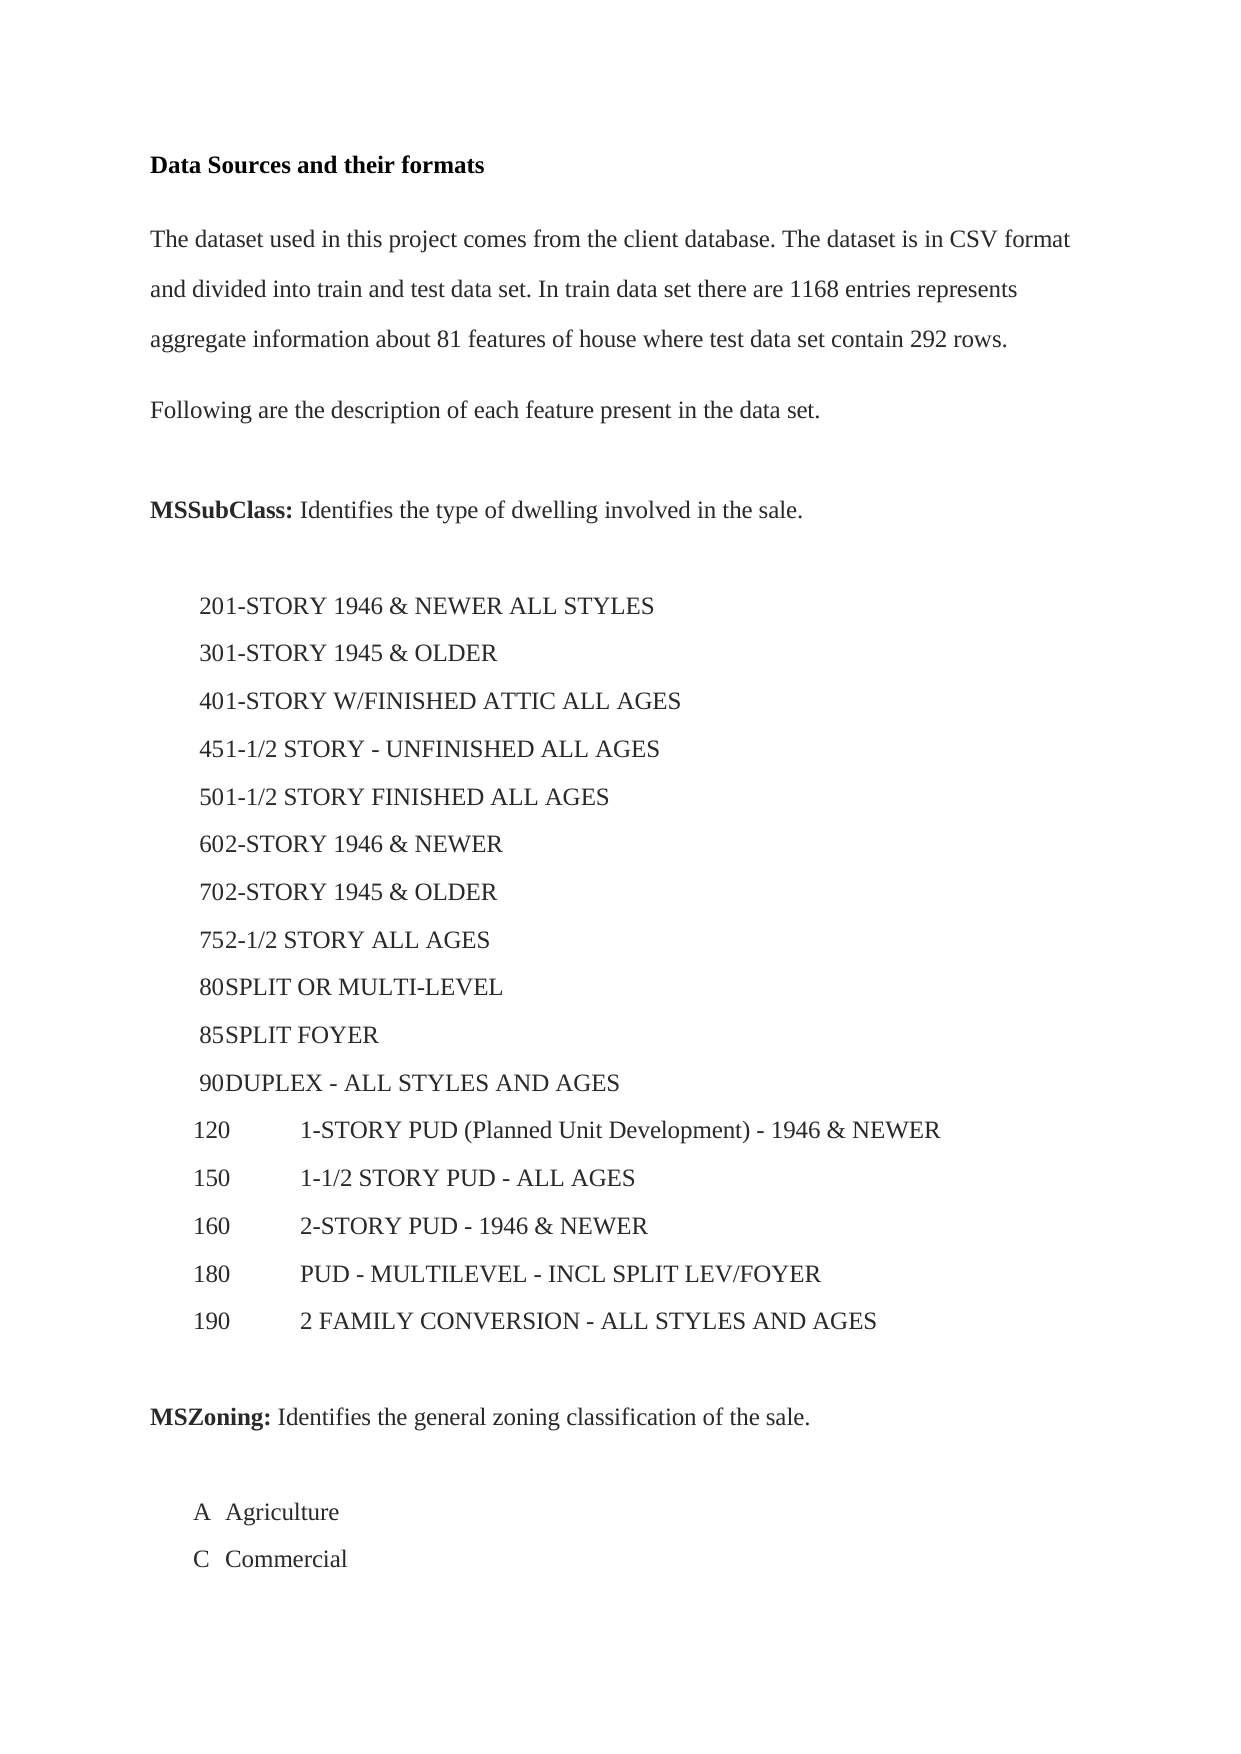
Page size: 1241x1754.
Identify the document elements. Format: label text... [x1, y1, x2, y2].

text Following are the description of each feature present in the data set. [150, 374, 1090, 424]
text 85 SPLIT FOYER [150, 1020, 1090, 1049]
text 70 2-STORY 1945 & OLDER [150, 877, 1090, 906]
text 75 2-1/2 STORY ALL AGES [150, 925, 1090, 953]
text 45 1-1/2 STORY - UNFINISHED ALL AGES [150, 734, 1090, 763]
text 190 2 FAMILY CONVERSION - ALL STYLES AND AGES [150, 1306, 1090, 1335]
text 120 1-STORY PUD (Planned Unit Development) - 1946 & NEWER [150, 1116, 1090, 1144]
text The dataset used in this project comes from the client database. The dataset is in CSV format and divided into train and test data set. In train data set there are 1168 entries represents aggregate information about 81 features of house where test data set contain 292 rows. [150, 202, 1090, 352]
text 30 1-STORY 1945 & OLDER [150, 638, 1090, 667]
text 40 1-STORY W/FINISHED ATTIC ALL AGES [150, 686, 1090, 715]
text 160 2-STORY PUD - 1946 & NEWER [150, 1211, 1090, 1240]
text A Agriculture [150, 1497, 1090, 1525]
text MSZoning: Identifies the general zoning classification of the sale. [150, 1402, 1090, 1431]
text 150 1-1/2 STORY PUD - ALL AGES [150, 1163, 1090, 1192]
text 20 1-STORY 1946 & NEWER ALL STYLES [150, 591, 1090, 619]
text C Commercial [150, 1544, 1090, 1573]
text MSSubClass: Identifies the type of dwelling involved in the sale. [150, 495, 1090, 524]
text 60 2-STORY 1946 & NEWER [150, 829, 1090, 858]
text 90 DUPLEX - ALL STYLES AND AGES [150, 1068, 1090, 1097]
text 180 PUD - MULTILEVEL - INCL SPLIT LEV/FOYER [150, 1259, 1090, 1287]
text 50 1-1/2 STORY FINISHED ALL AGES [150, 782, 1090, 810]
text Data Sources and their formats [150, 150, 1090, 179]
text 80 SPLIT OR MULTI-LEVEL [150, 972, 1090, 1001]
